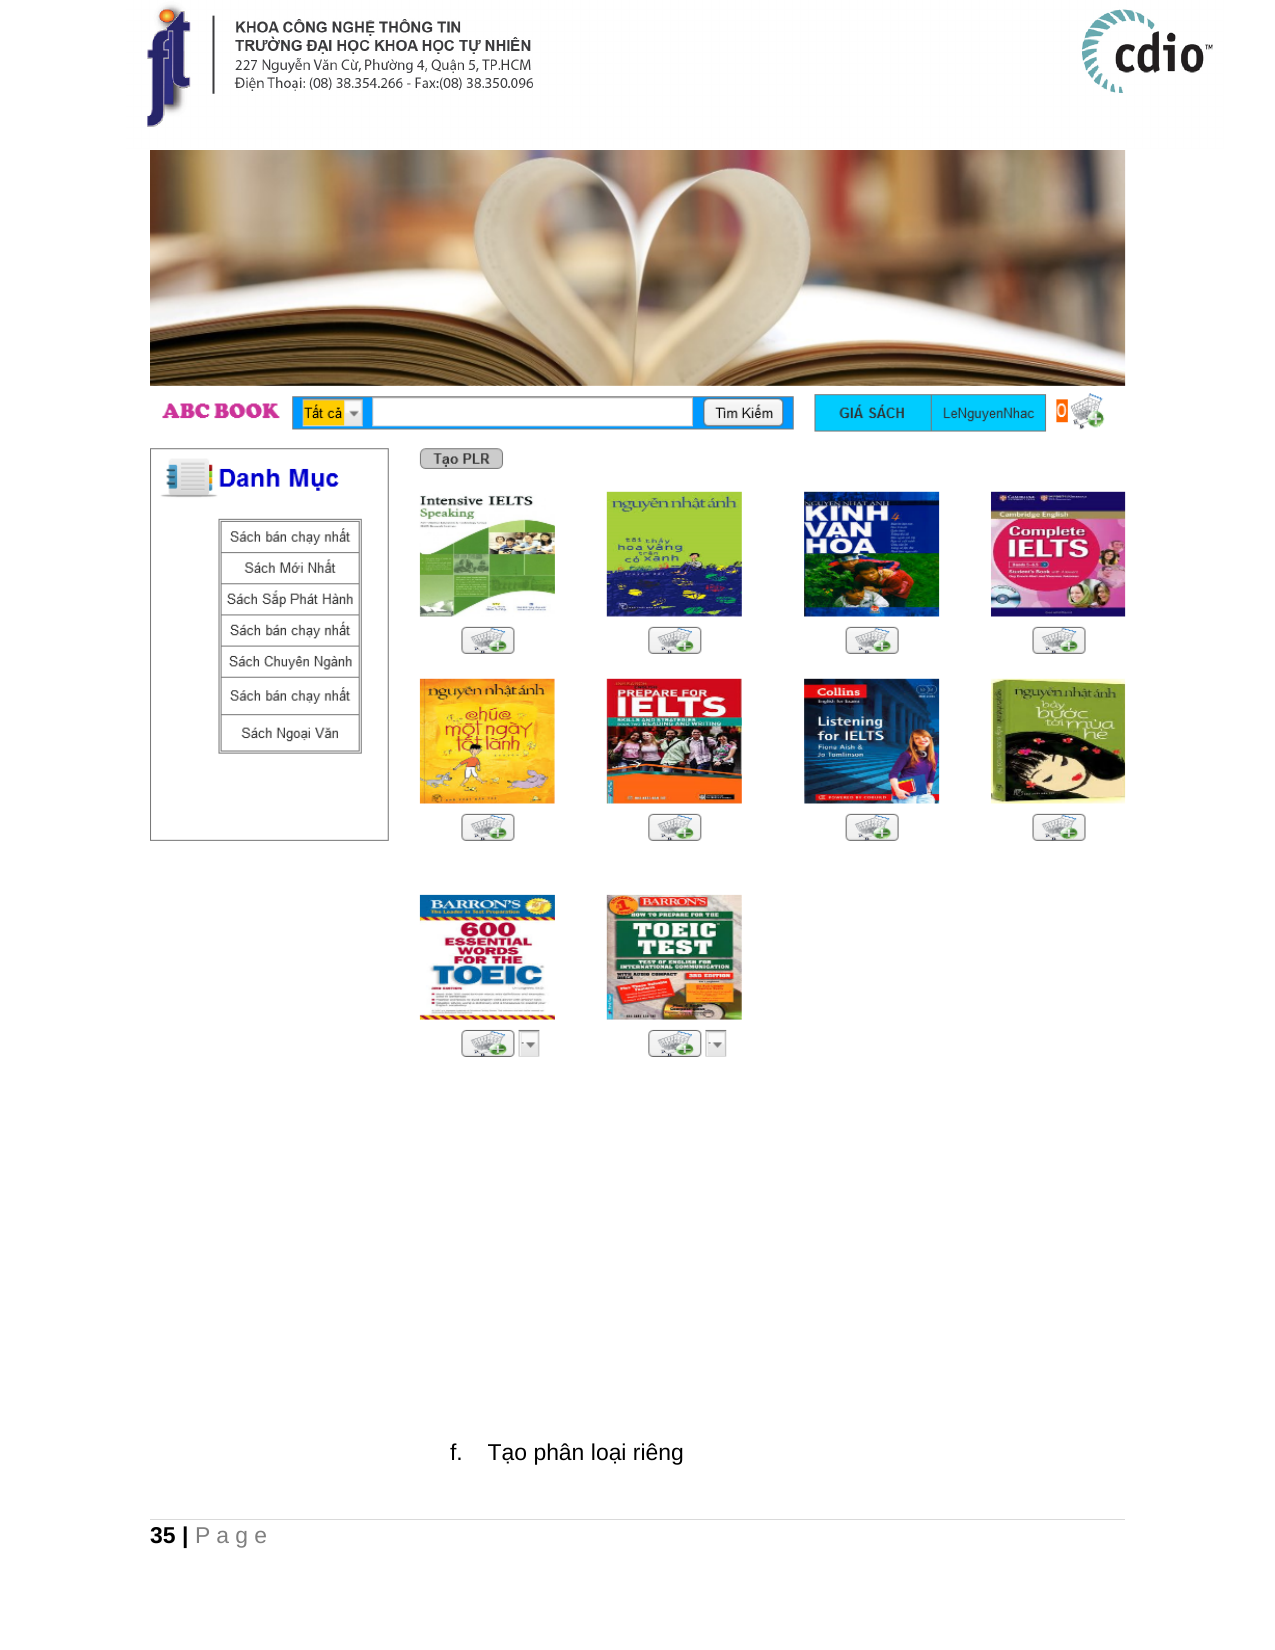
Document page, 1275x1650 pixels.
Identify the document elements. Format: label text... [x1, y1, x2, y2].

picture [125, 0, 1224, 149]
picture [150, 150, 1125, 1057]
list Tạo phân loại riêng [450, 1438, 1125, 1465]
